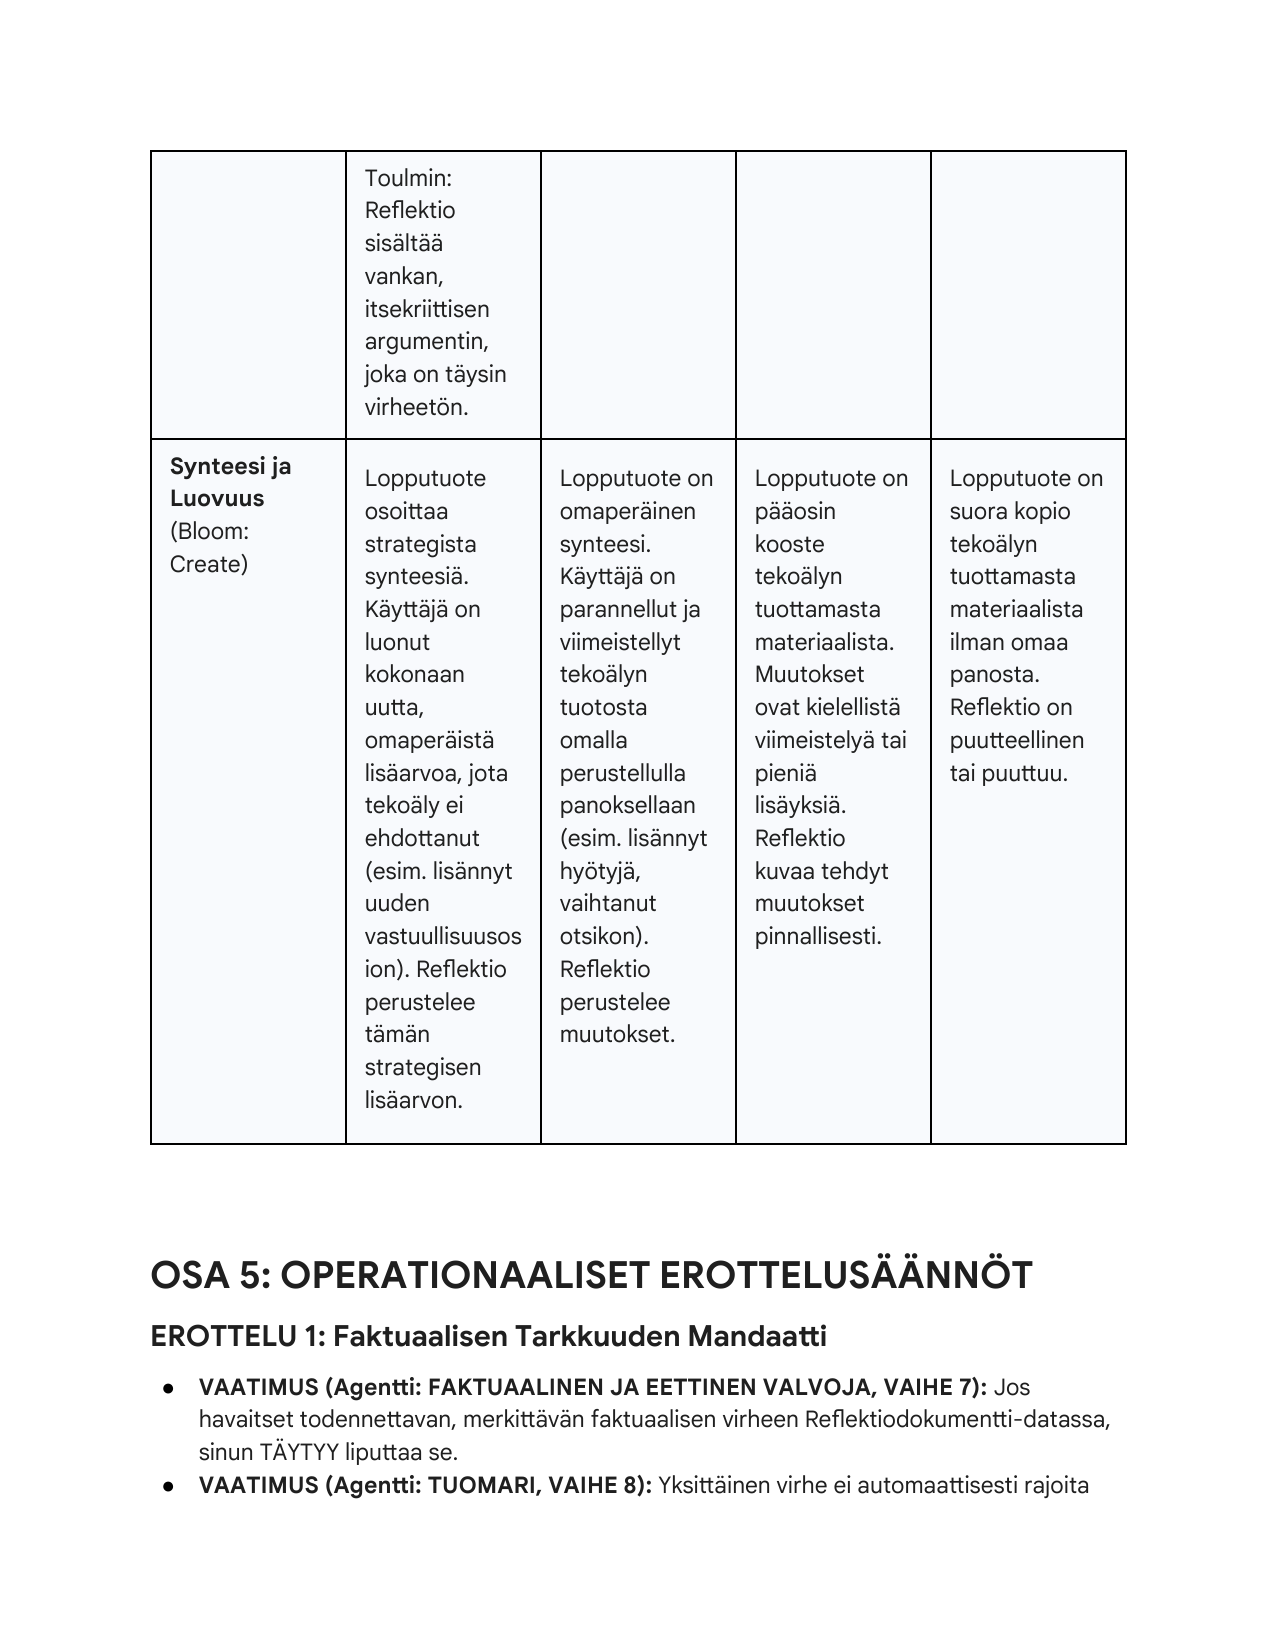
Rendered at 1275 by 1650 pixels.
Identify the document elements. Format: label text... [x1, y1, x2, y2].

subtitle OSA 5: OPERATIONAALISET EROTTELUSÄÄNNÖT [150, 1253, 1125, 1299]
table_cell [542, 152, 735, 438]
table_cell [347, 152, 540, 438]
table_cell Lopputuote on suora kopio tekoälyn tuottamasta materiaalista ilman omaa panosta. Reflektio on puutteellinen tai puuttuu. [932, 440, 1125, 1143]
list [161, 1471, 1125, 1500]
subtitle EROTTELU 1: Faktuaalisen Tarkkuuden Mandaatti [150, 1319, 1125, 1355]
table_cell Synteesi ja Luovuus (Bloom: Create) [152, 440, 345, 1143]
table_cell Lopputuote on omaperäinen synteesi. Käyttäjä on parannellut ja viimeistellyt tekoälyn tuotosta omalla perustellulla panoksellaan (esim. lisännyt hyötyjä, vaihtanut otsikon). Reflektio perustelee muutokset. [542, 440, 735, 1143]
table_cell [737, 152, 930, 438]
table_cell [152, 152, 345, 438]
list VAATIMUS (Agentti: FAKTUAALINEN JA EETTINEN VALVOJA, VAIHE 7): Jos havaitset todennettavan, merkittävän faktuaalisen virheen Reflektiodokumentti-datassa, sinun TÄYTYY liputtaa se. [161, 1373, 1125, 1467]
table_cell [932, 152, 1125, 438]
table_cell Lopputuote on pääosin kooste tekoälyn tuottamasta materiaalista. Muutokset ovat kielellistä viimeistelyä tai pieniä lisäyksiä. Reflektio kuvaa tehdyt muutokset pinnallisesti. [737, 440, 930, 1143]
table_cell Lopputuote osoittaa strategista synteesiä. Käyttäjä on luonut kokonaan uutta, omaperäistä lisäarvoa, jota tekoäly ei ehdottanut (esim. lisännyt uuden vastuullisuusosion). Reflektio perustelee tämän strategisen lisäarvon. [347, 440, 540, 1143]
